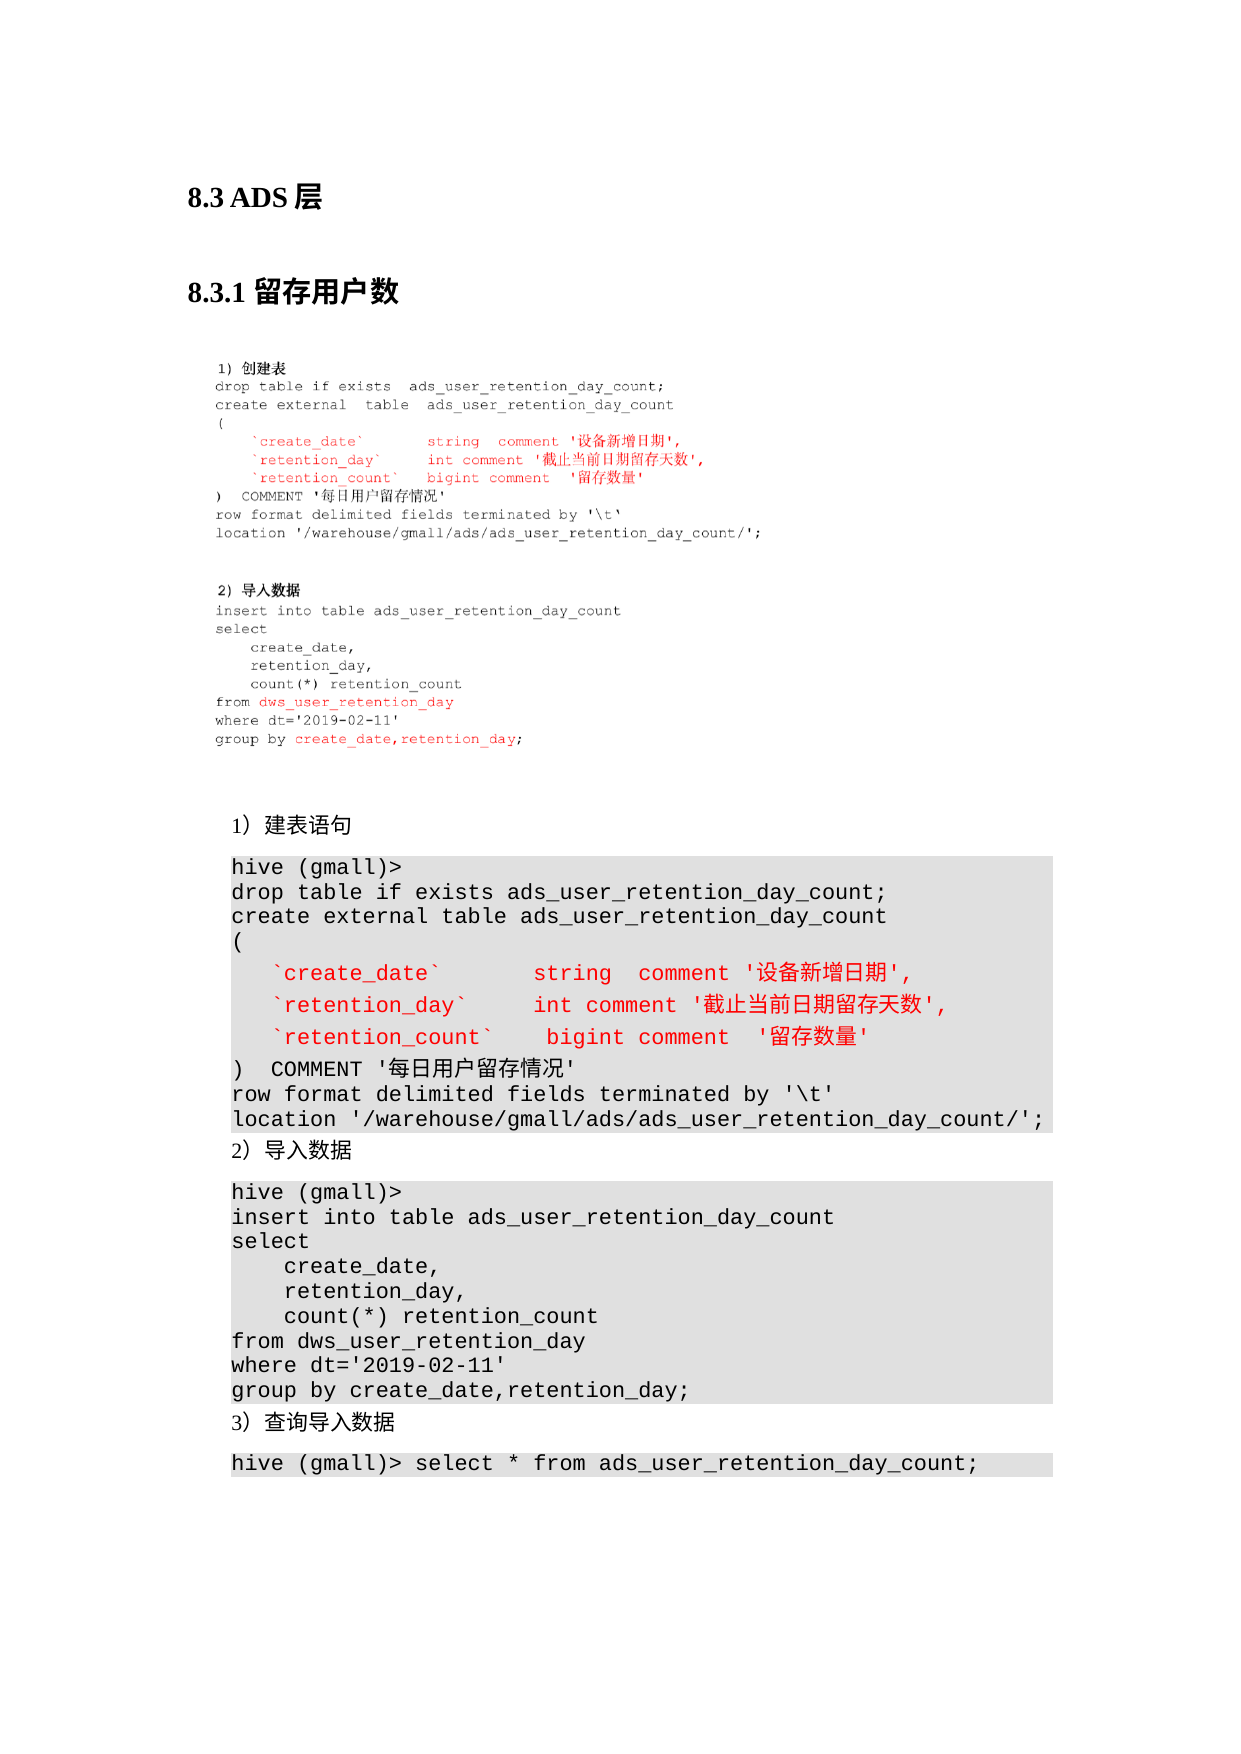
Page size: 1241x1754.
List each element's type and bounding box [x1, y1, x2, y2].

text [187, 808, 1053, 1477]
picture [187, 352, 1052, 799]
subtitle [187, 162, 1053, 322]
